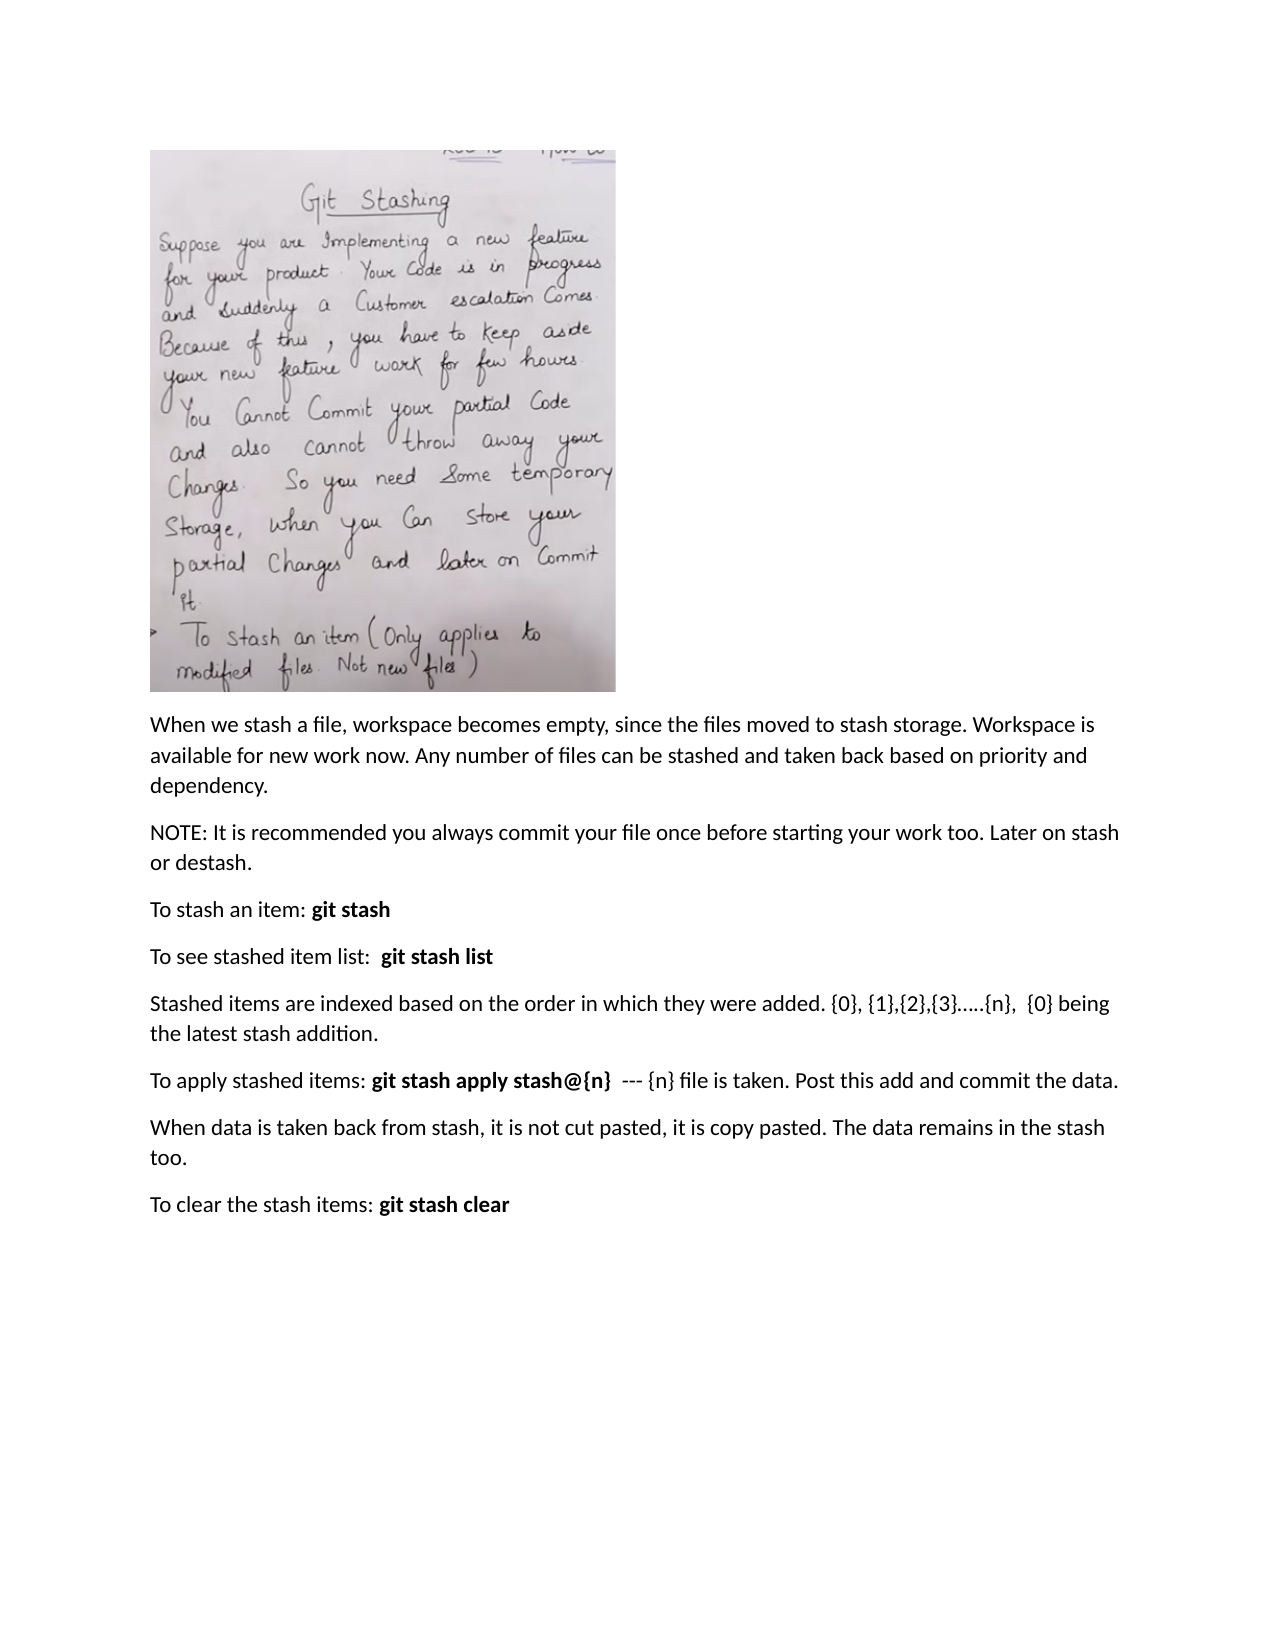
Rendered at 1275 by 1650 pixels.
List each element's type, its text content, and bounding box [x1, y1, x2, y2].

text When we stash a file, workspace becomes empty, since the files moved to stash storage. Workspace is available for new work now. Any number of files can be stashed and taken back based on priority and dependency. [150, 711, 1125, 799]
picture [150, 150, 616, 692]
text To see stashed item list: git stash list [150, 942, 1125, 970]
text When data is taken back from stash, it is not cut pasted, it is copy pasted. The data remains in the stash too. [150, 1113, 1125, 1171]
text To clear the stash items: git stash clear [150, 1190, 1125, 1218]
text Stashed items are indexed based on the order in which they were added. {0}, {1},{2},{3}…..{n}, {0} being the latest stash addition. [150, 989, 1125, 1047]
text NOTE: It is recommended you always commit your file once before starting your work too. Later on stash or destash. [150, 818, 1125, 876]
text To stash an item: git stash [150, 895, 1125, 923]
text To apply stashed items: git stash apply stash@{n} --- {n} file is taken. Post this add and commit the data. [150, 1066, 1125, 1094]
